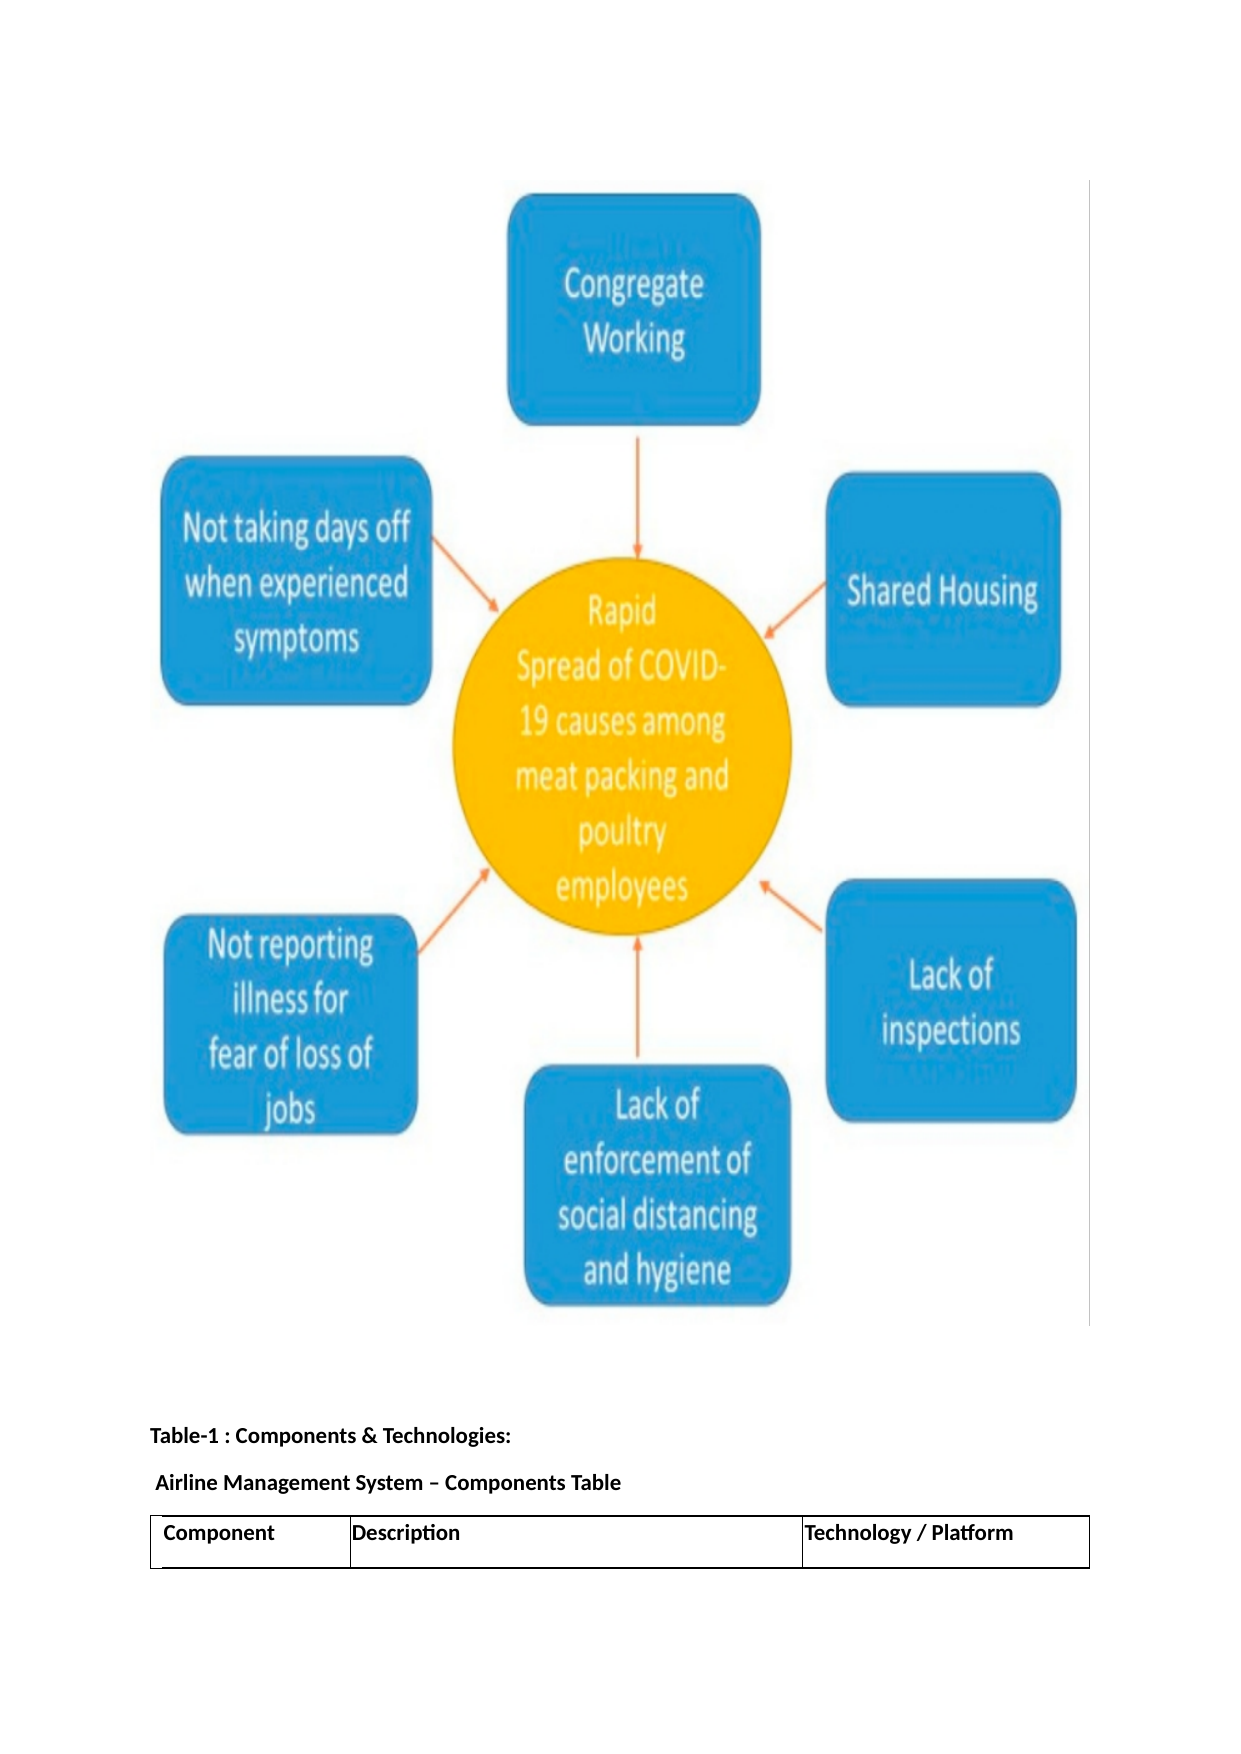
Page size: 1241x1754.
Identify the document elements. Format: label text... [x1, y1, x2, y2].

table_header [803, 1517, 1089, 1567]
text Table-1 : Components & Technologies: [150, 1421, 1090, 1449]
picture [150, 180, 1090, 1326]
table_header [151, 1516, 350, 1568]
table_header [351, 1517, 802, 1567]
text Airline Management System – Components Table [150, 1468, 1090, 1496]
